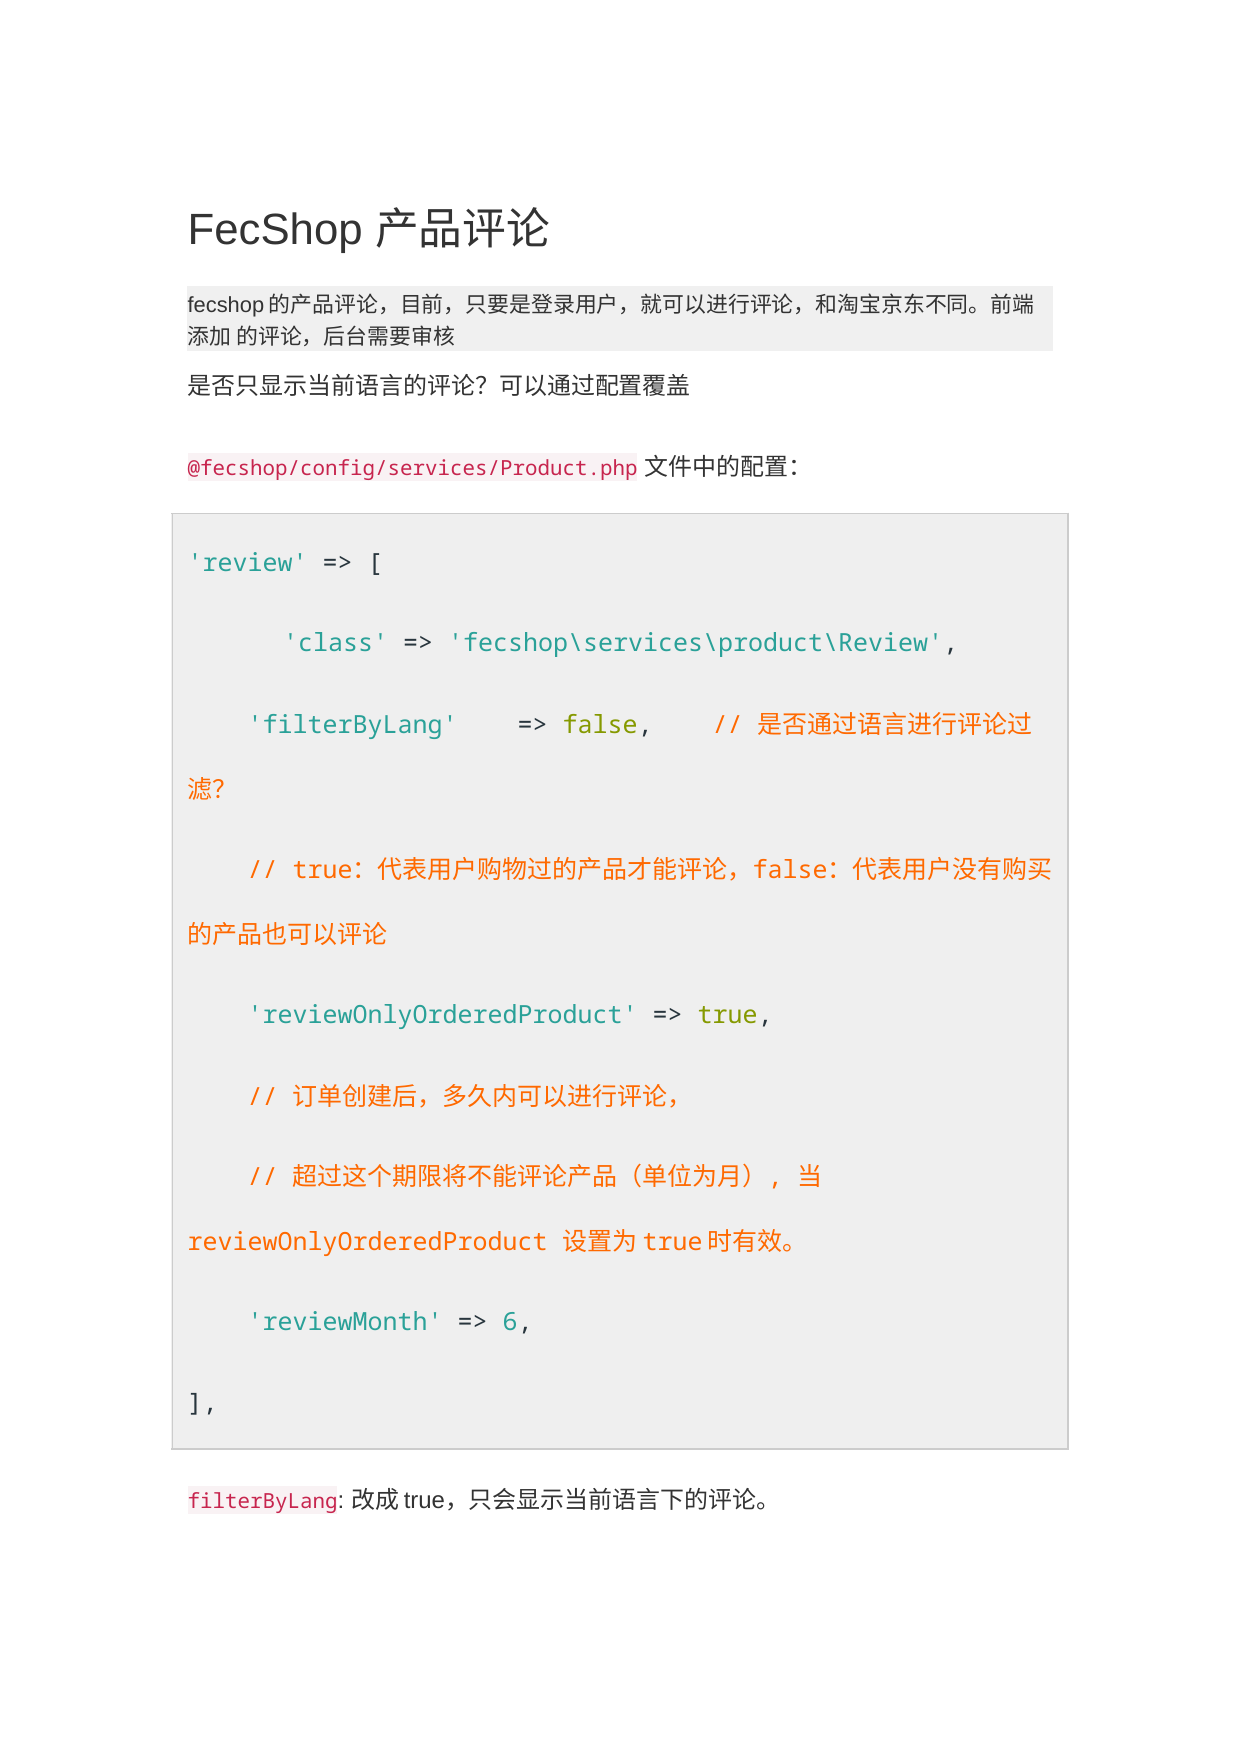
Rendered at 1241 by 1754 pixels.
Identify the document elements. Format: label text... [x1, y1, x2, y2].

text 'class' => 'fecshop\services\product\Review', [173, 593, 1067, 674]
subtitle FecShop 产品评论 [187, 193, 1053, 258]
text ], [173, 1353, 1067, 1448]
text 'reviewOnlyOrderedProduct' => true, [173, 965, 1067, 1046]
text 'reviewMonth' => 6, [173, 1272, 1067, 1353]
text // true：代表用户购物过的产品才能评论，false：代表用户没有购买的产品也可以评论 [173, 819, 1067, 965]
text filterByLang: 改成true，只会显示当前语言下的评论。 [187, 1466, 1053, 1531]
text // 订单创建后，多久内可以进行评论， [173, 1046, 1067, 1126]
text 是否只显示当前语言的评论？可以通过配置覆盖 [187, 351, 1053, 416]
text // 超过这个期限将不能评论产品（单位为月）, 当 reviewOnlyOrderedProduct 设置为true时有效。 [173, 1126, 1067, 1272]
text 'review' => [ [173, 514, 1067, 593]
text 'filterByLang' => false, // 是否通过语言进行评论过滤？ [173, 674, 1067, 819]
text @fecshop/config/services/Product.php 文件中的配置： [187, 432, 1053, 497]
text fecshop的产品评论，目前，只要是登录用户，就可以进行评论，和淘宝京东不同。前端添加 的评论，后台需要审核 [187, 286, 1053, 351]
